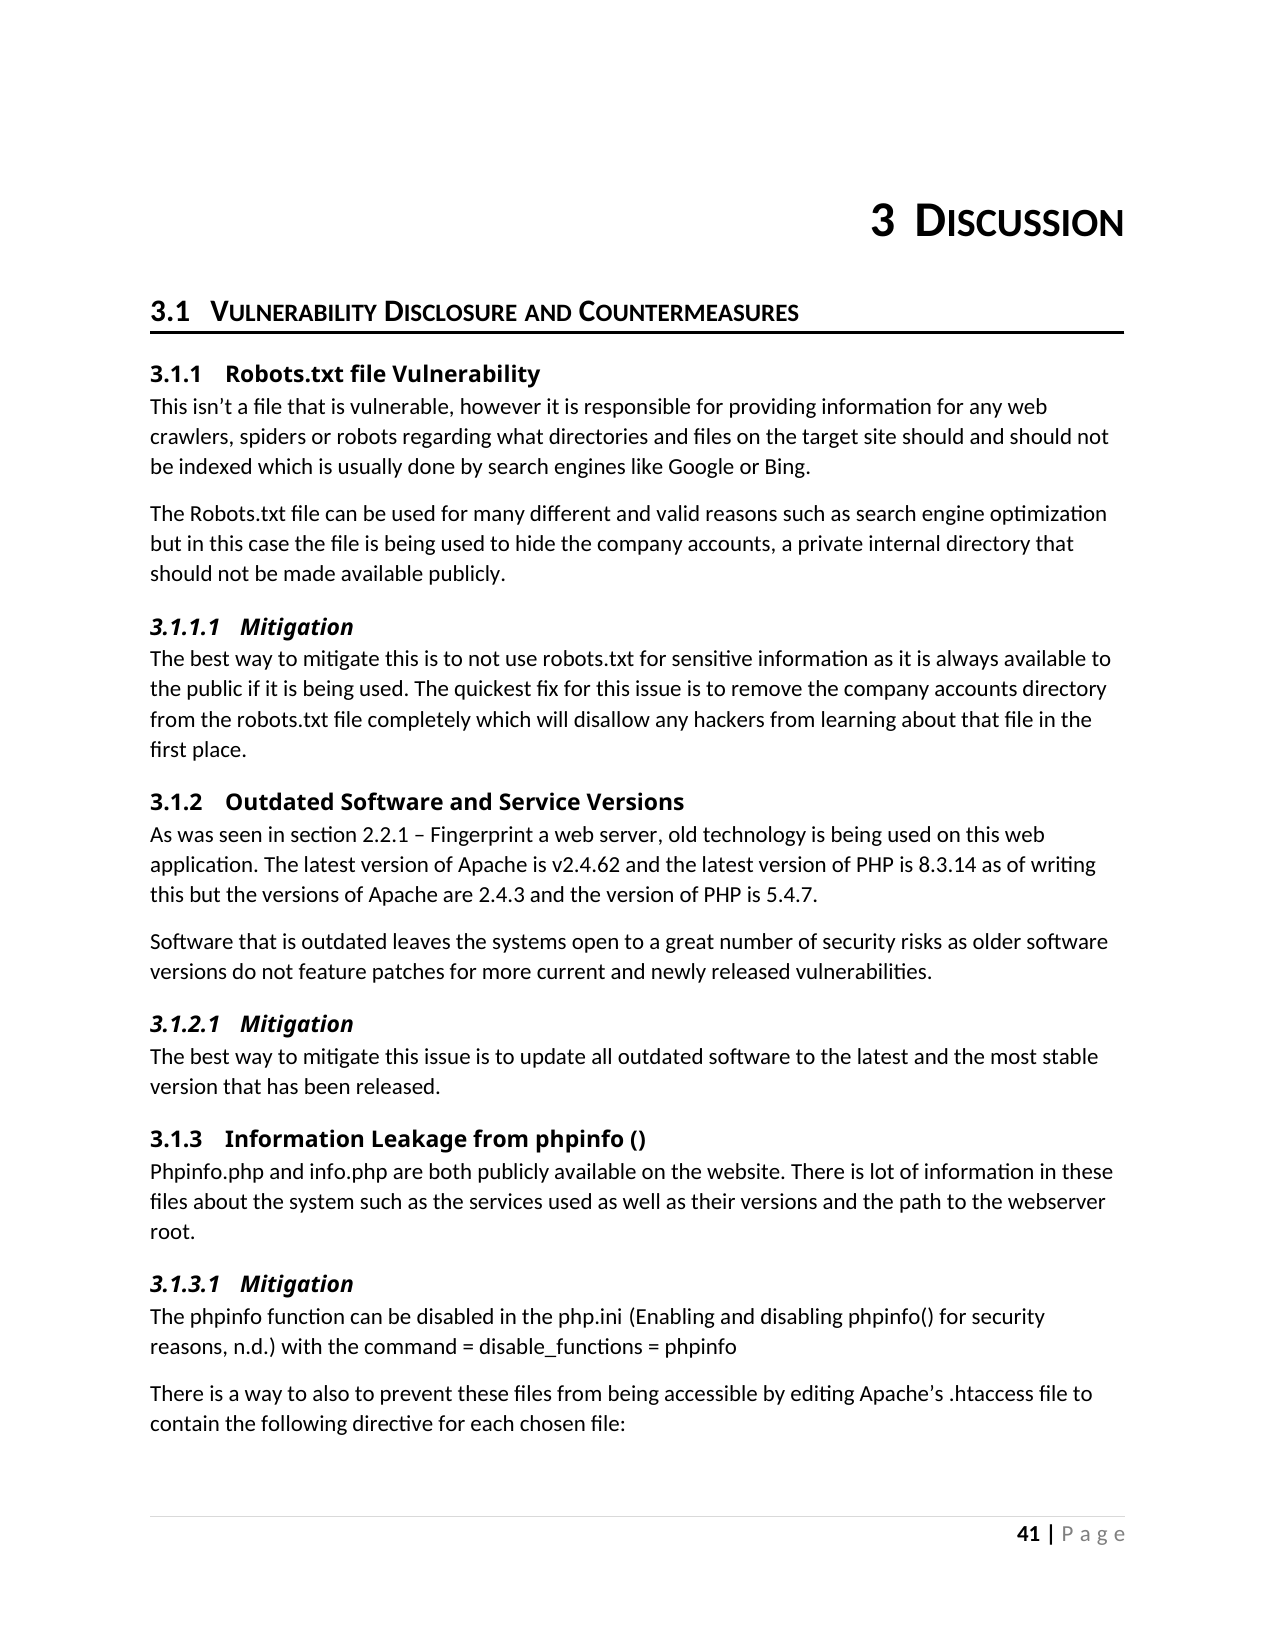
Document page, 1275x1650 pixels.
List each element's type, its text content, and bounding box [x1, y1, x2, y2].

text As was seen in section 2.2.1 – Fingerprint a web server, old technology is being used on this web application. The latest version of Apache is v2.4.62 and the latest version of PHP is 8.3.14 as of writing this but the versions of Apache are 2.4.3 and the version of PHP is 5.4.7. [150, 820, 1125, 908]
subtitle Vulnerability Disclosure and Countermeasures [150, 291, 1124, 331]
subtitle Robots.txt file Vulnerability [150, 358, 1125, 389]
subtitle Mitigation [150, 611, 1125, 642]
text Phpinfo.php and info.php are both publicly available on the website. There is lot of information in these files about the system such as the services used as well as their versions and the path to the webserver root. [150, 1157, 1125, 1245]
text The phpinfo function can be disabled in the php.ini with the command = disable_functions = phpinfo [150, 1302, 1125, 1360]
text There is a way to also to prevent these files from being accessible by editing Apache’s .htaccess file to contain the following directive for each chosen file: [150, 1379, 1125, 1437]
subtitle Discussion [150, 187, 1124, 248]
subtitle Information Leakage from phpinfo () [150, 1123, 1125, 1154]
text The Robots.txt file can be used for many different and valid reasons such as search engine optimization but in this case the file is being used to hide the company accounts, a private internal directory that should not be made available publicly. [150, 499, 1125, 587]
text This isn’t a file that is vulnerable, however it is responsible for providing information for any web crawlers, spiders or robots regarding what directories and files on the target site should and should not be indexed which is usually done by search engines like Google or Bing. [150, 392, 1125, 480]
text The best way to mitigate this issue is to update all outdated software to the latest and the most stable version that has been released. [150, 1042, 1125, 1100]
subtitle Mitigation [150, 1008, 1125, 1039]
subtitle Outdated Software and Service Versions [150, 786, 1125, 817]
text Software that is outdated leaves the systems open to a great number of security risks as older software versions do not feature patches for more current and newly released vulnerabilities. [150, 927, 1125, 985]
subtitle Mitigation [150, 1268, 1125, 1300]
text The best way to mitigate this is to not use robots.txt for sensitive information as it is always available to the public if it is being used. The quickest fix for this issue is to remove the company accounts directory from the robots.txt file completely which will disallow any hackers from learning about that file in the first place. [150, 644, 1125, 763]
